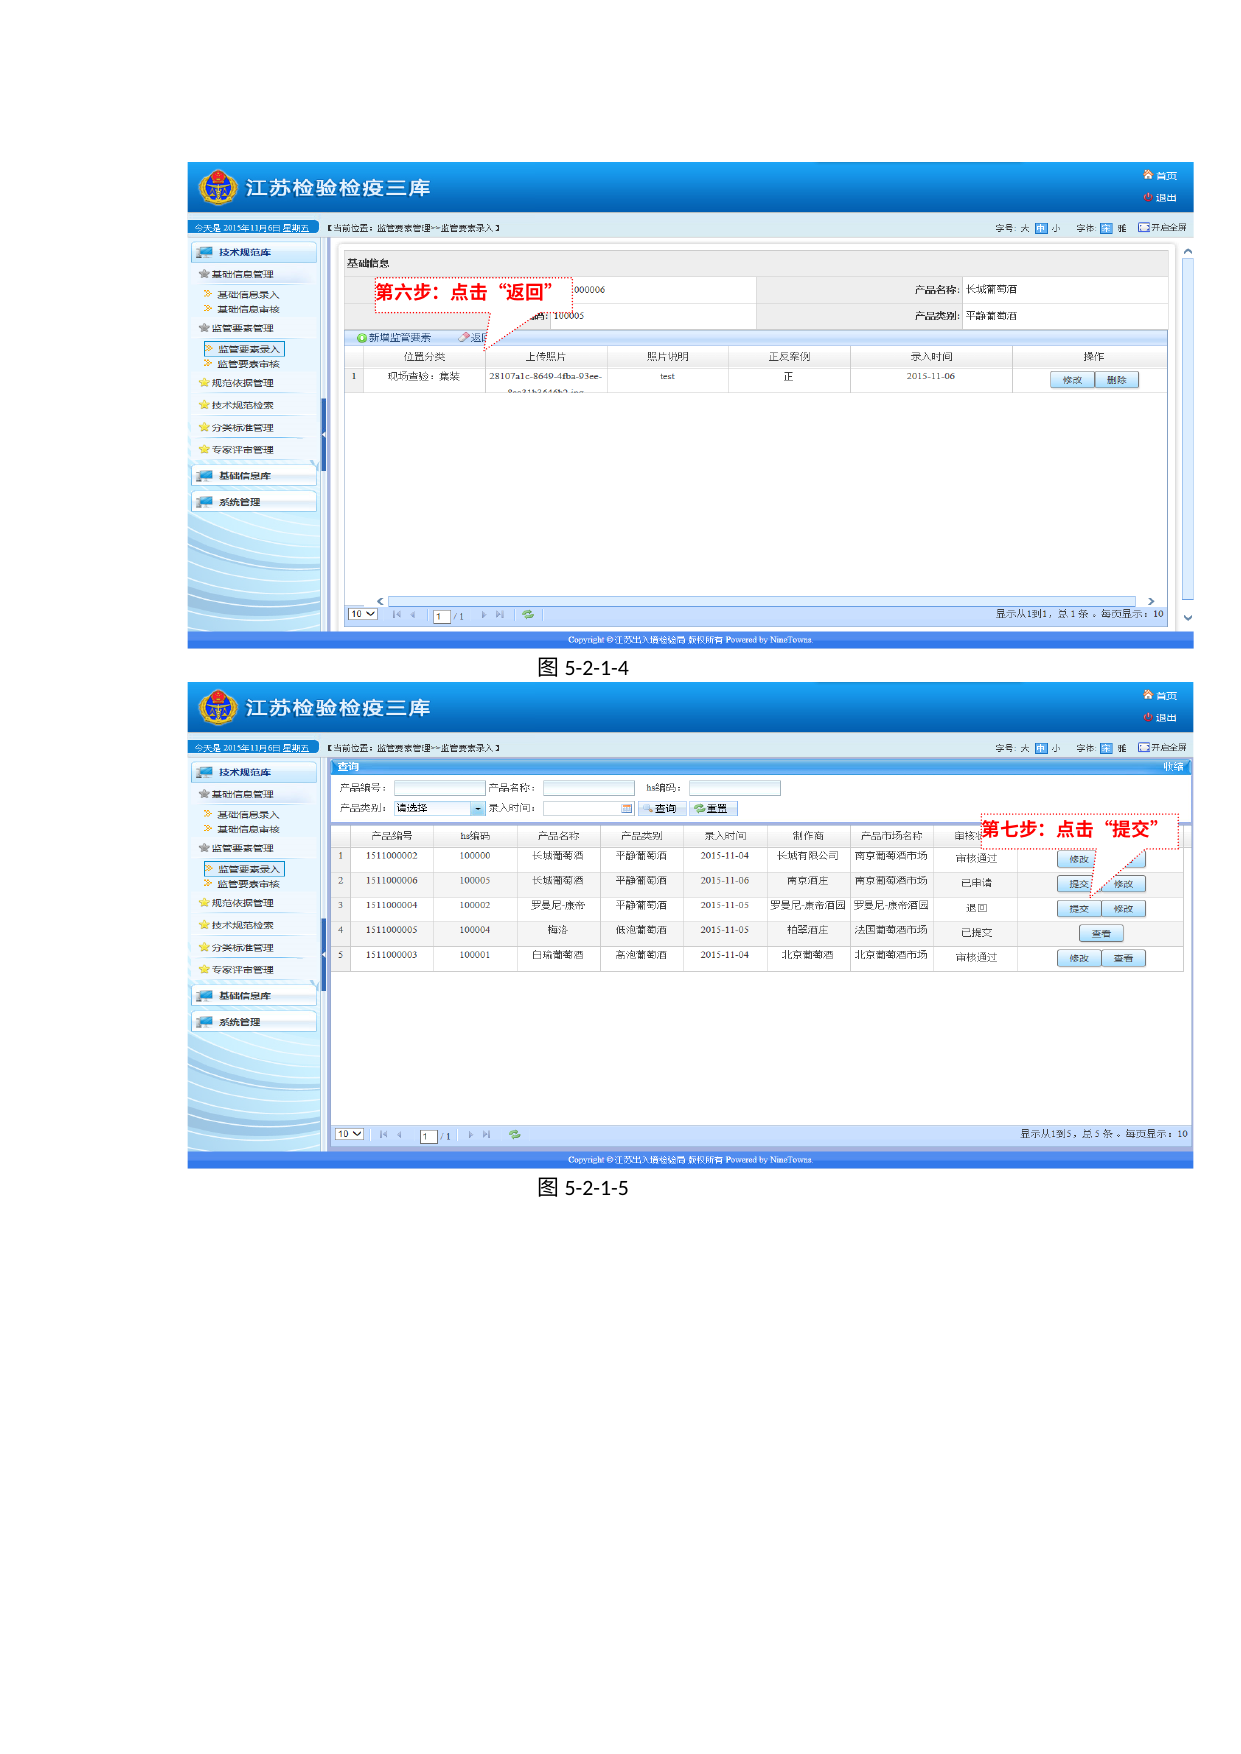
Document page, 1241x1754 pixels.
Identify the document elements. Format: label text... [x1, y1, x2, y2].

text 图 5-2-1-5 [187, 1169, 1053, 1202]
picture [187, 682, 1194, 1169]
picture [187, 162, 1194, 649]
text 图 5-2-1-4 [187, 649, 1053, 682]
